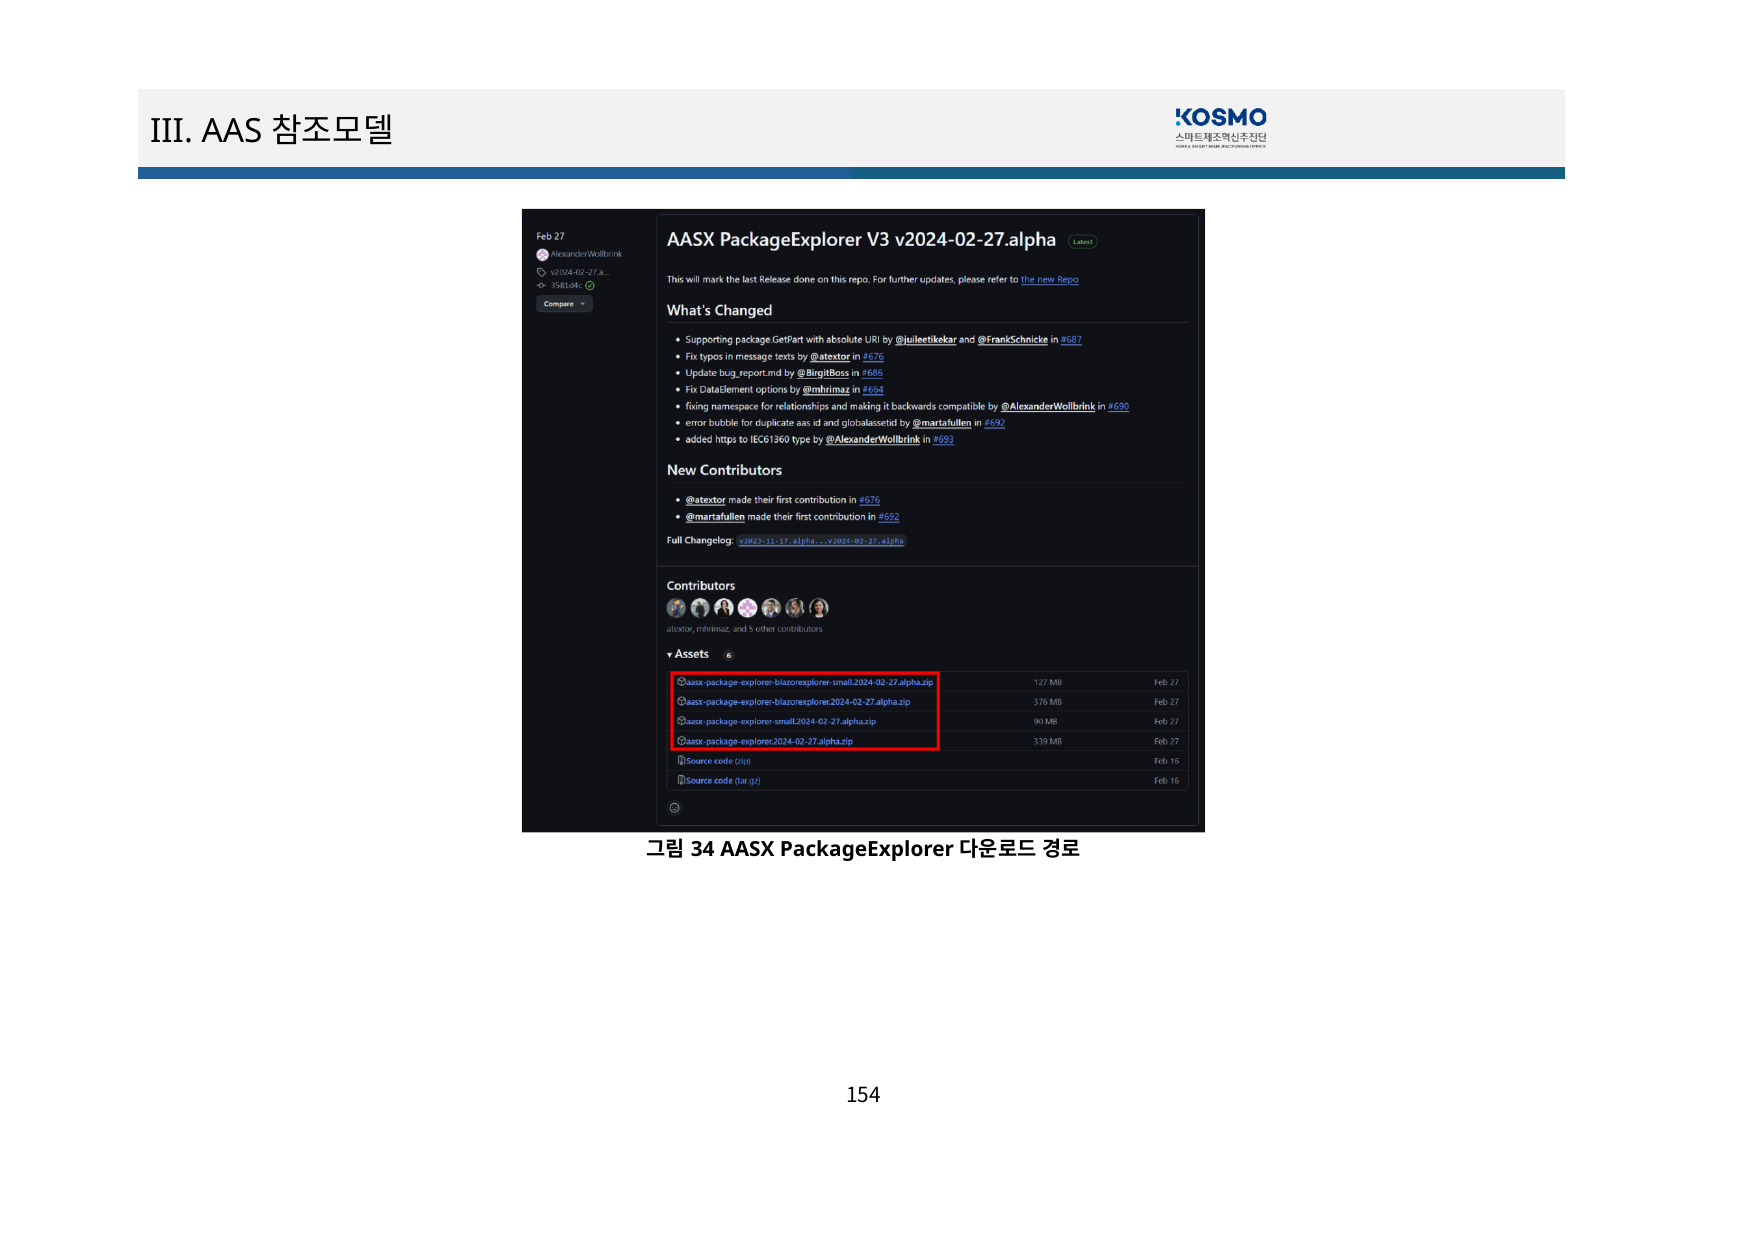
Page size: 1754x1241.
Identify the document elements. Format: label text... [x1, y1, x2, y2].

picture [521, 207, 1206, 833]
picture [1175, 108, 1267, 148]
